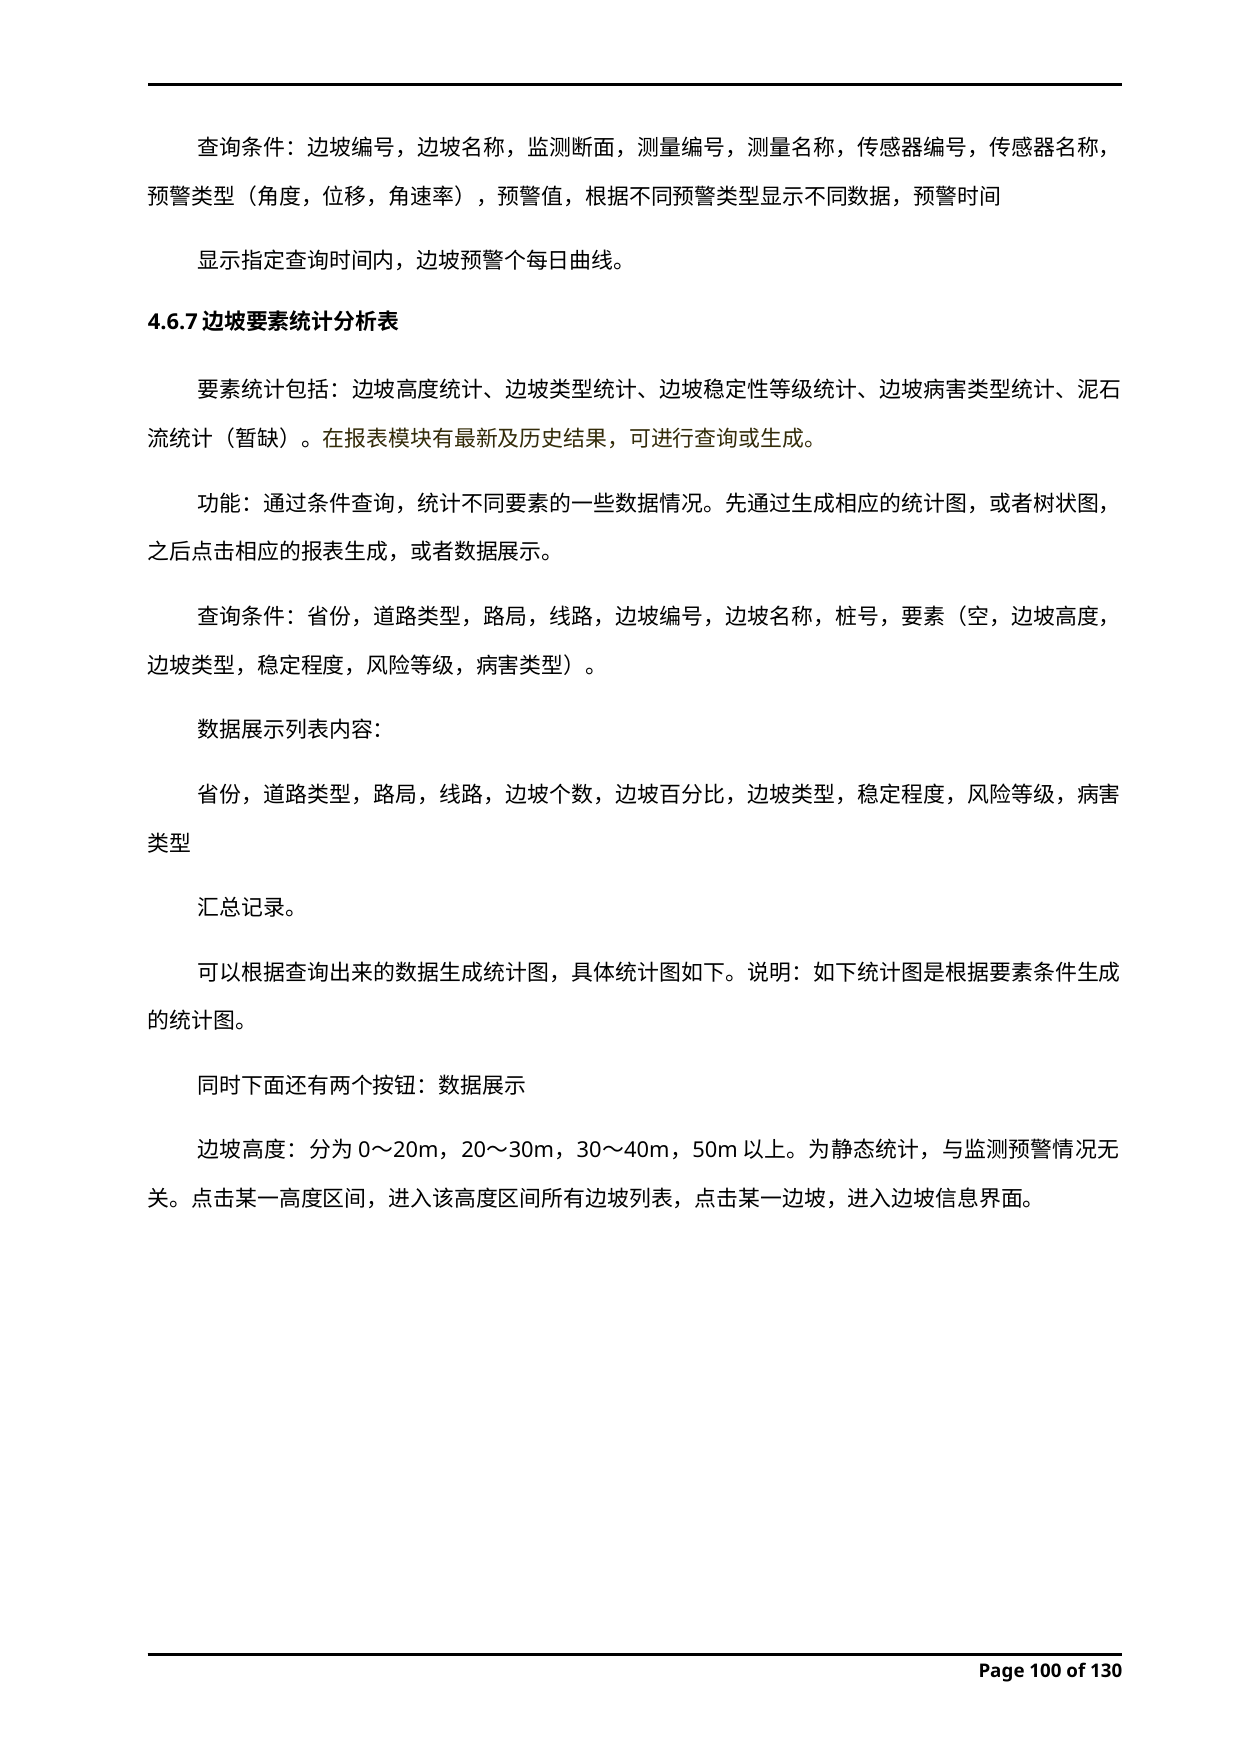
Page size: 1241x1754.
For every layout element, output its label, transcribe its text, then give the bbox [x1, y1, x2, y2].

text 查询条件：省份，道路类型，路局，线路，边坡编号，边坡名称，桩号，要素（空，边坡高度，边坡类型，稳定程度，风险等级，病害类型）。 [148, 598, 1122, 680]
text 要素统计包括：边坡高度统计、边坡类型统计、边坡稳定性等级统计、边坡病害类型统计、泥石流统计（暂缺）。在报表模块有最新及历史结果，可进行查询或生成。 [148, 372, 1122, 453]
text 汇总记录。 [148, 890, 1122, 922]
text 可以根据查询出来的数据生成统计图，具体统计图如下。说明：如下统计图是根据要素条件生成的统计图。 [148, 954, 1122, 1036]
text 功能：通过条件查询，统计不同要素的一些数据情况。先通过生成相应的统计图，或者树状图，之后点击相应的报表生成，或者数据展示。 [148, 485, 1122, 566]
text 省份，道路类型，路局，线路，边坡个数，边坡百分比，边坡类型，稳定程度，风险等级，病害类型 [148, 776, 1122, 858]
text 边坡高度：分为0～20m，20～30m，30～40m，50m以上。为静态统计，与监测预警情况无关。点击某一高度区间，进入该高度区间所有边坡列表，点击某一边坡，进入边坡信息界面。 [148, 1132, 1122, 1213]
text 查询条件：边坡编号，边坡名称，监测断面，测量编号，测量名称，传感器编号，传感器名称，预警类型（角度，位移，角速率），预警值，根据不同预警类型显示不同数据，预警时间 [148, 129, 1122, 211]
text 数据展示列表内容： [148, 712, 1122, 744]
text 显示指定查询时间内，边坡预警个每日曲线。 [148, 243, 1122, 275]
text 同时下面还有两个按钮：数据展示 [148, 1068, 1122, 1100]
subtitle 4.6.7边坡要素统计分析表 [148, 304, 1122, 336]
